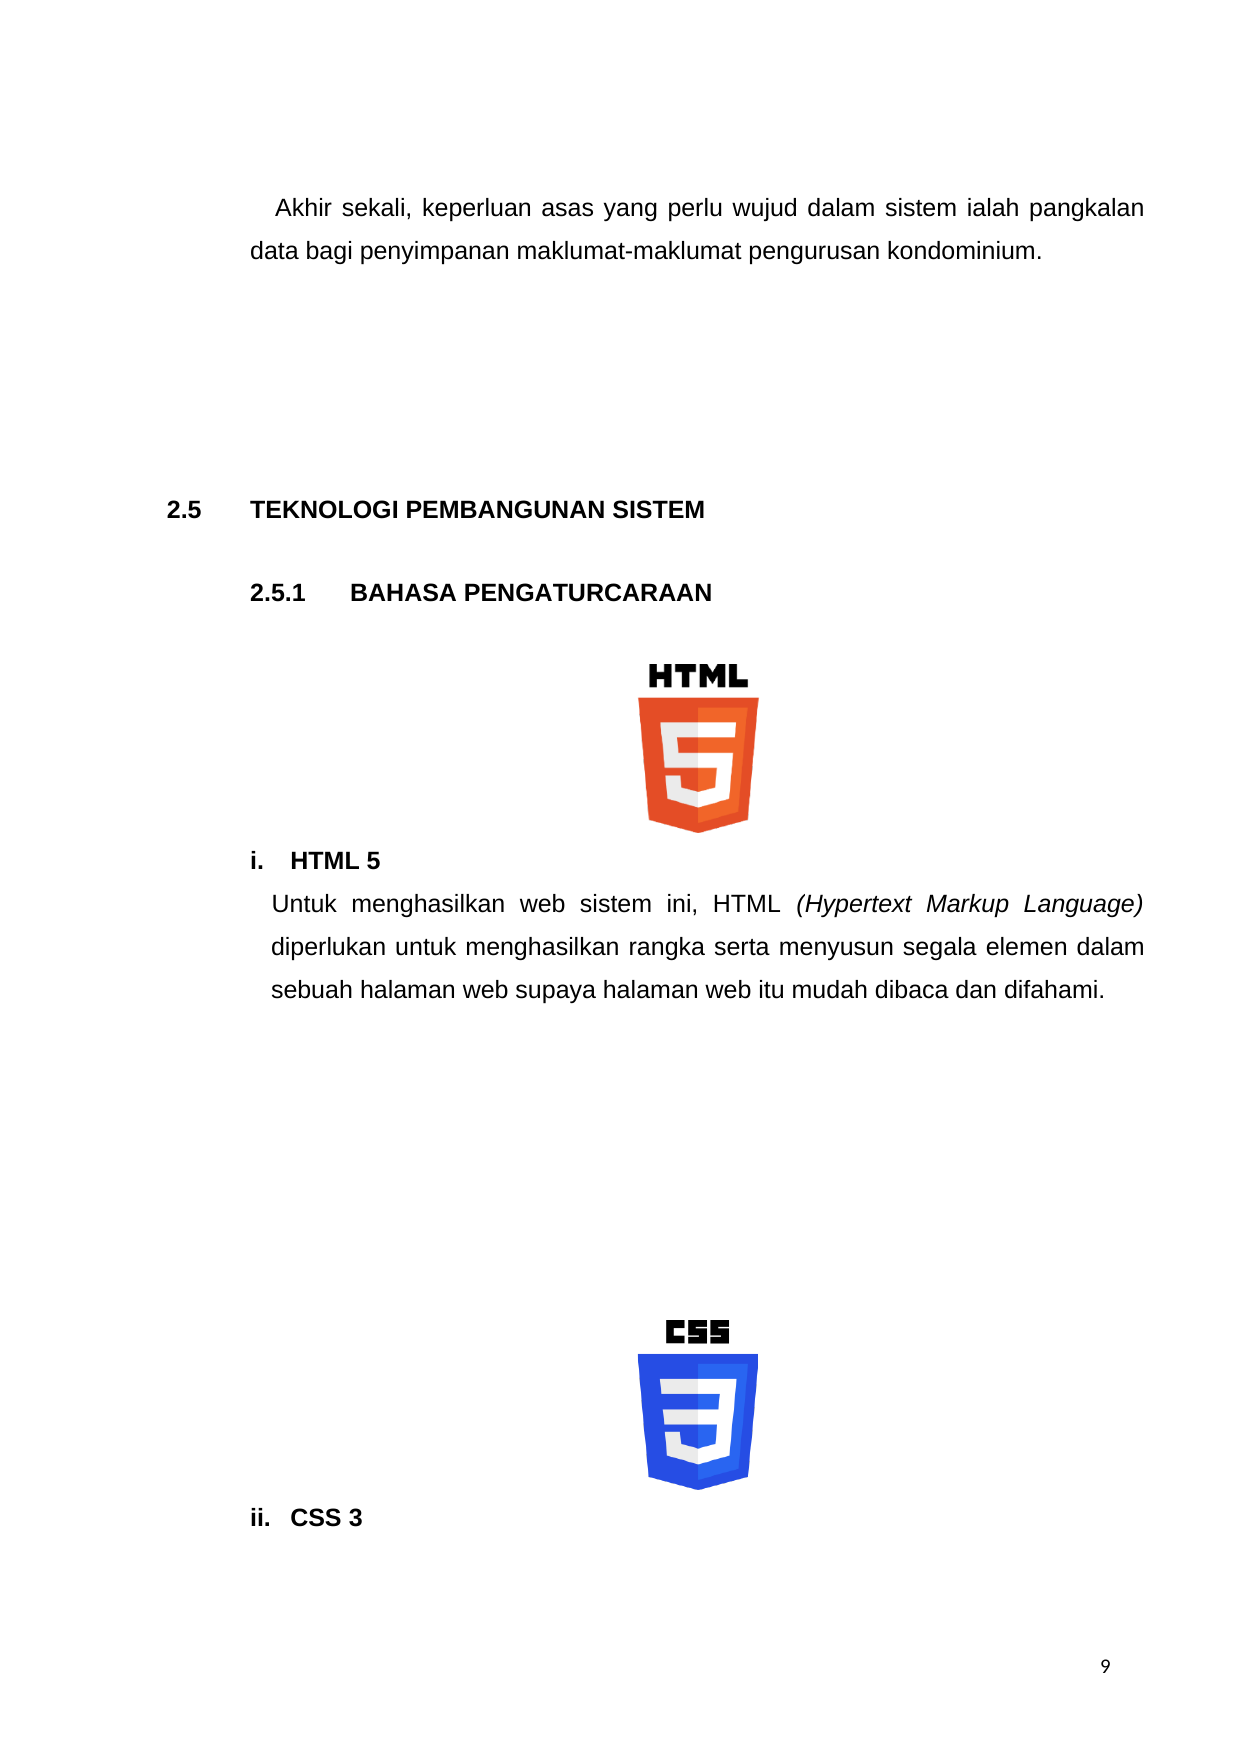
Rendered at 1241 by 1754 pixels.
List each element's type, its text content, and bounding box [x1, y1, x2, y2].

list HTML 5 [250, 846, 1146, 874]
picture [613, 664, 783, 833]
text Untuk menghasilkan web sistem ini, HTML (Hypertext Markup Language) diperlukan untuk menghasilkan rangka serta menyusun segala elemen dalam sebuah halaman web supaya halaman web itu mudah dibaca dan difahami. [271, 889, 1146, 1004]
picture [637, 1320, 758, 1490]
text 2.5 TEKNOLOGI PEMBANGUNAN SISTEM [167, 495, 1146, 524]
text Akhir sekali, keperluan asas yang perlu wujud dalam sistem ialah pangkalan data bagi penyimpanan maklumat-maklumat pengurusan kondominium. [250, 193, 1146, 265]
list CSS 3 [250, 1503, 1146, 1531]
text 2.5.1 BAHASA PENGATURCARAAN [250, 578, 1146, 607]
